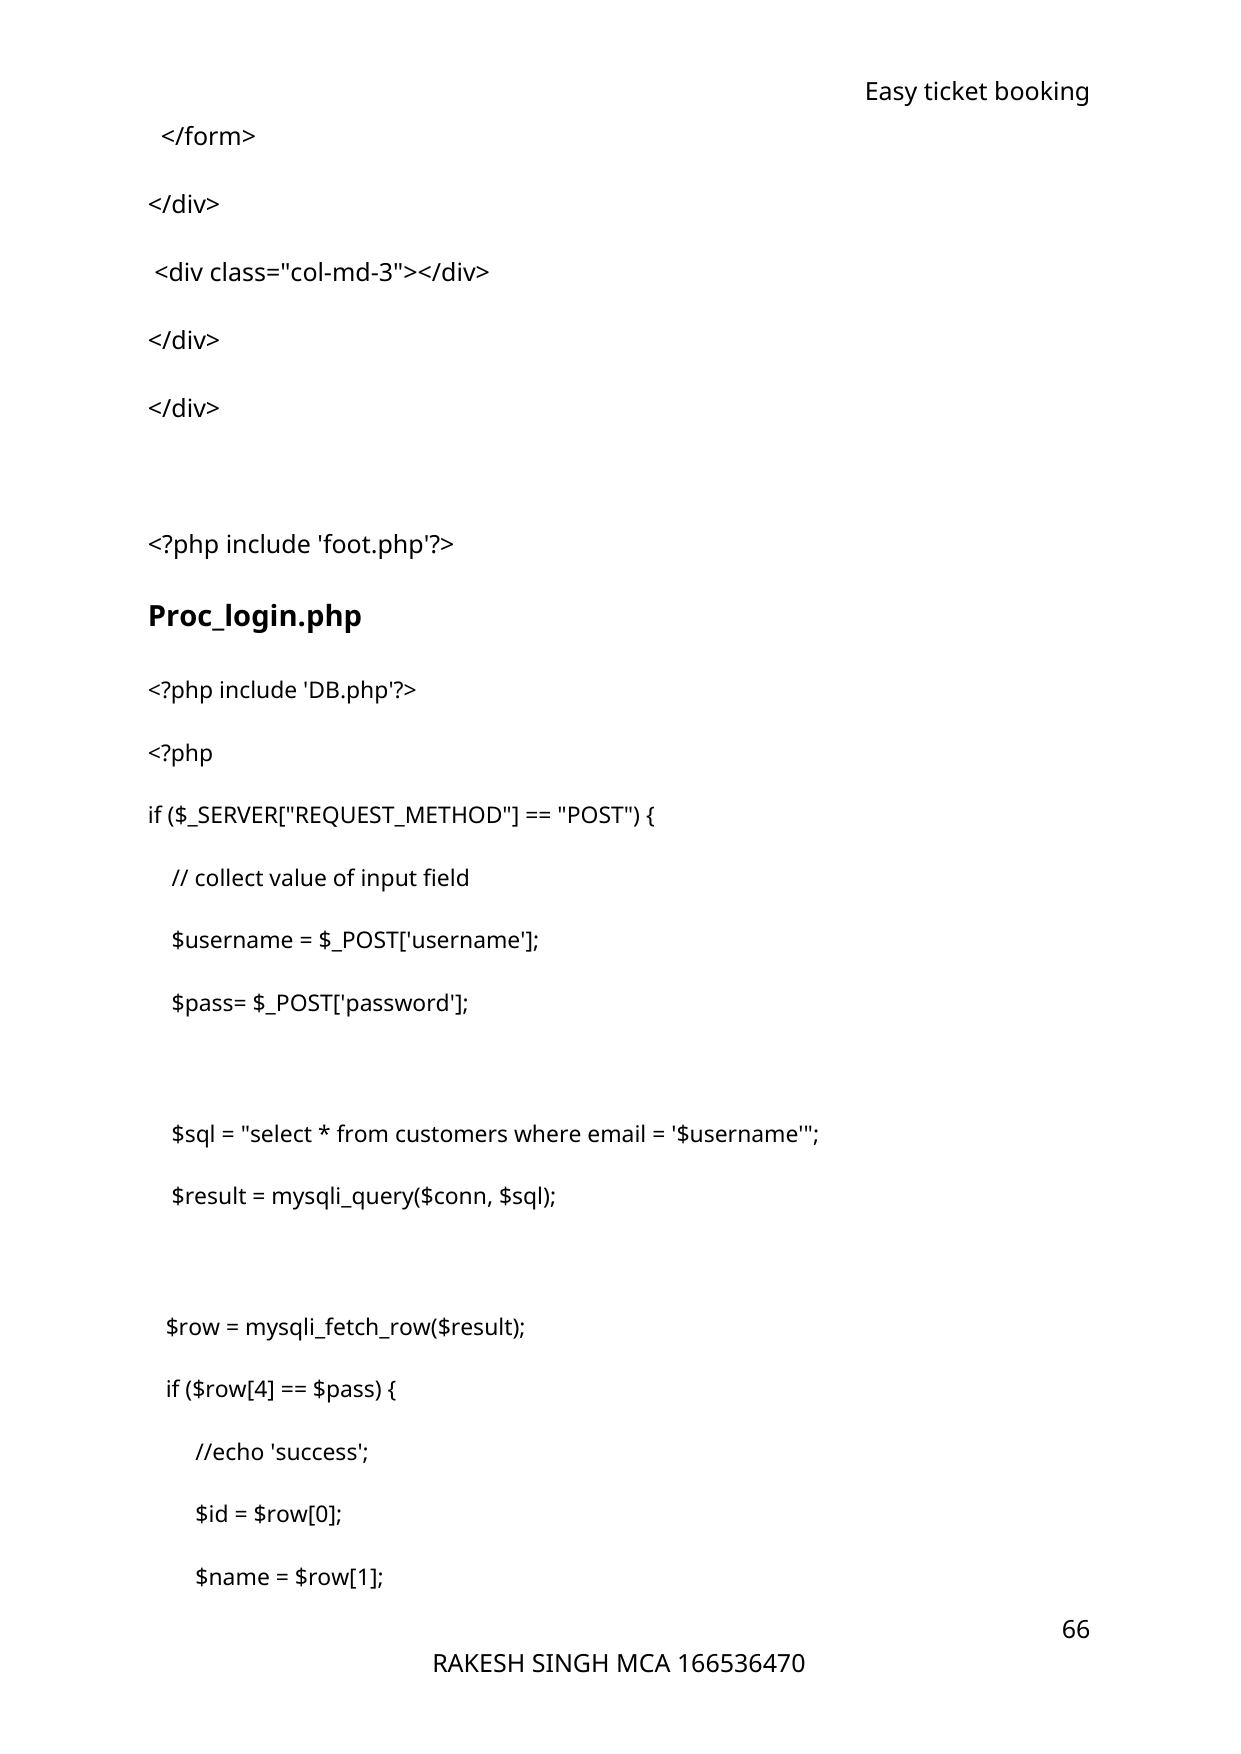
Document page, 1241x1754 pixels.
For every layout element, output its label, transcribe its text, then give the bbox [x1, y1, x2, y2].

text </form> [148, 118, 1090, 152]
text <?php include 'DB.php'?> [148, 674, 1090, 706]
text // collect value of input field [148, 862, 1090, 893]
text $username = $_POST['username']; [148, 924, 1090, 956]
text Proc_login.php [148, 595, 1090, 635]
text $id = $row[0]; [148, 1498, 1090, 1529]
text $pass= $_POST['password']; [148, 987, 1090, 1018]
text </div> [148, 391, 1090, 425]
text </div> [148, 322, 1090, 357]
text $sql = "select * from customers where email = '$username'"; [148, 1117, 1090, 1149]
text $name = $row[1]; [148, 1561, 1090, 1592]
text $row = mysqli_fetch_row($result); [148, 1311, 1090, 1342]
text if ($_SERVER["REQUEST_METHOD"] == "POST") { [148, 799, 1090, 831]
text <div class="col-md-3"></div> [148, 254, 1090, 288]
text //echo 'success'; [148, 1436, 1090, 1467]
text </div> [148, 186, 1090, 220]
text $result = mysqli_query($conn, $sql); [148, 1180, 1090, 1211]
text <?php include 'foot.php'?> [148, 527, 1090, 561]
text if ($row[4] == $pass) { [148, 1373, 1090, 1404]
text <?php [148, 737, 1090, 768]
